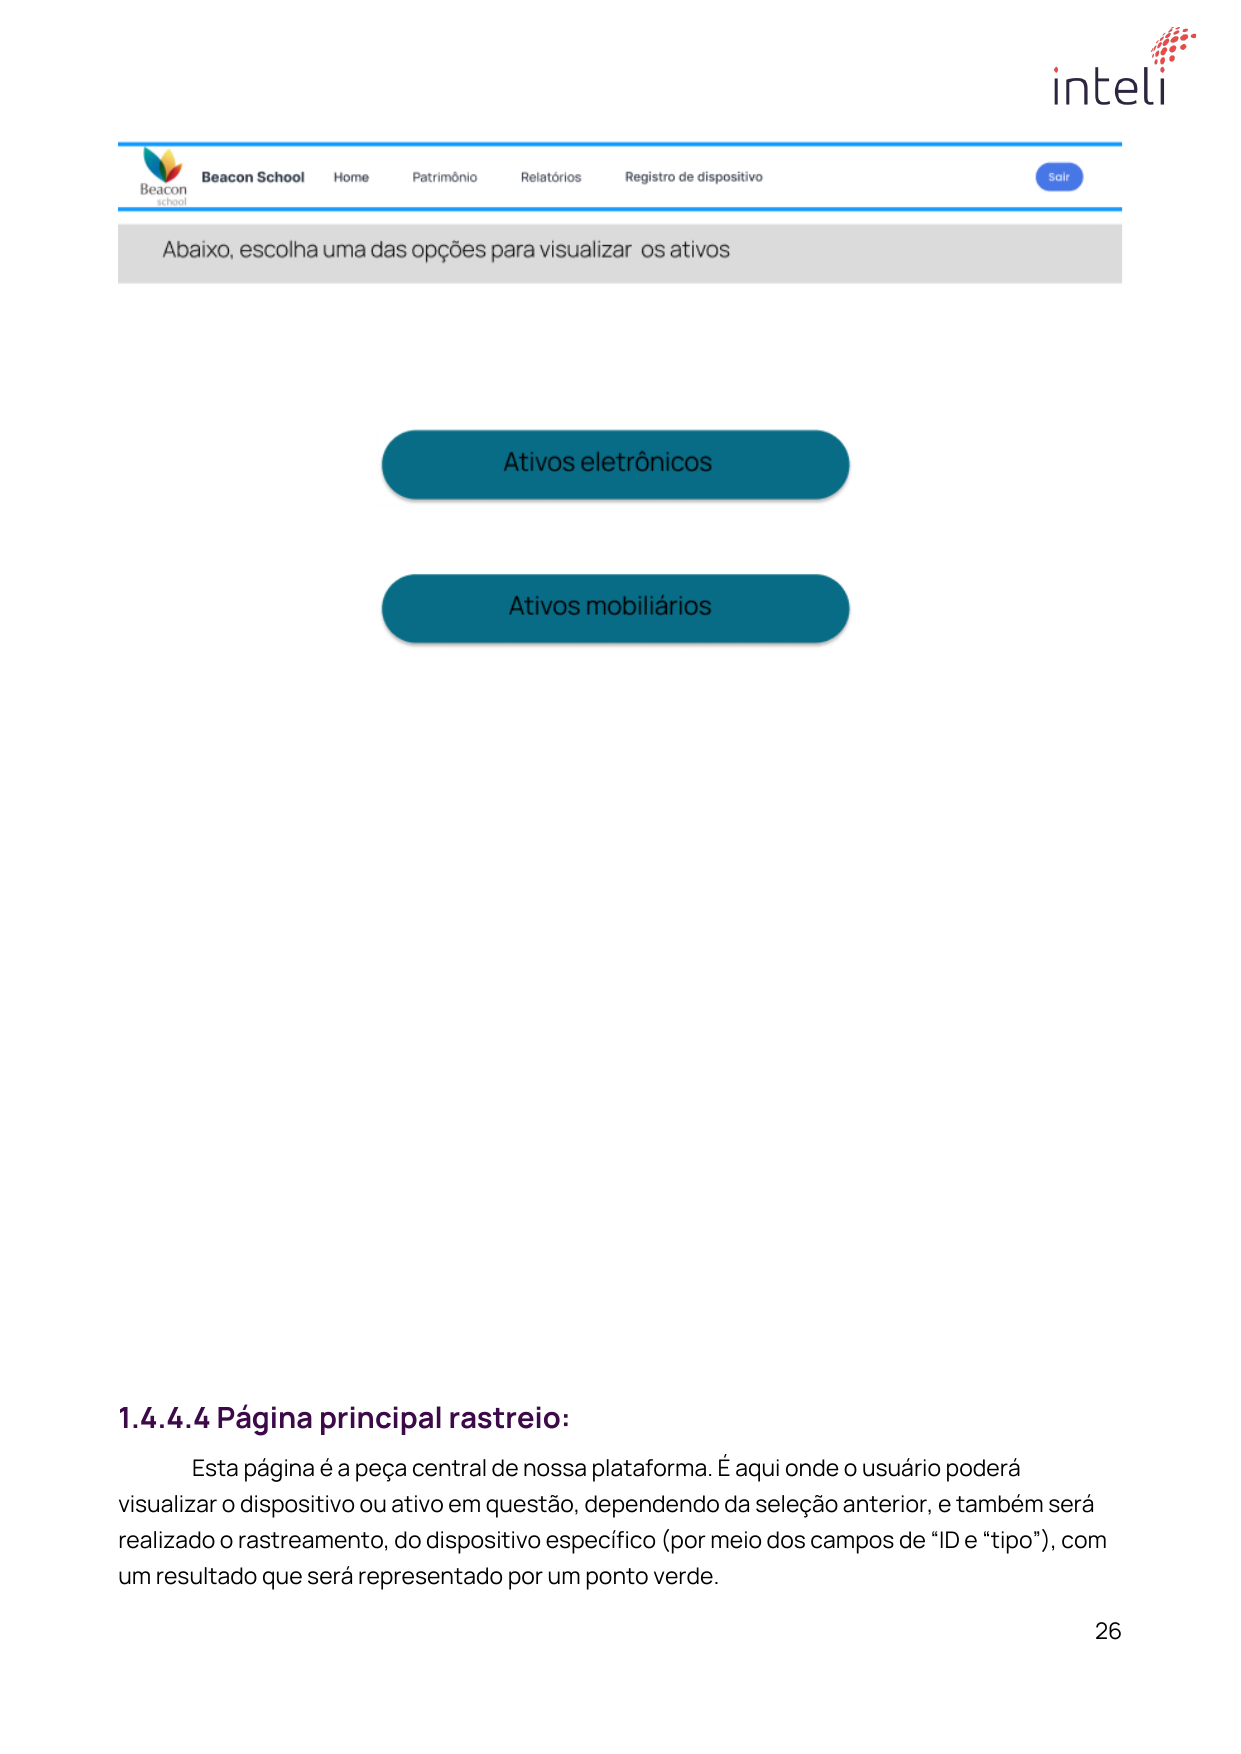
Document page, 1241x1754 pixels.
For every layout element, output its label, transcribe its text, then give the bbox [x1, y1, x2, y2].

text Esta página é a peça central de nossa plataforma. É aqui onde o usuário poderá visualizar o dispositivo ou ativo em questão, dependendo da seleção anterior, e também será realizado o rastreamento, do dispositivo específico (por meio dos campos de “ID e “tipo”), com um resultado que será representado por um ponto verde. [118, 1452, 1122, 1591]
subtitle 1.4.4.4 Página principal rastreio: [118, 1398, 1122, 1438]
picture [118, 134, 1123, 785]
picture [1054, 27, 1197, 105]
